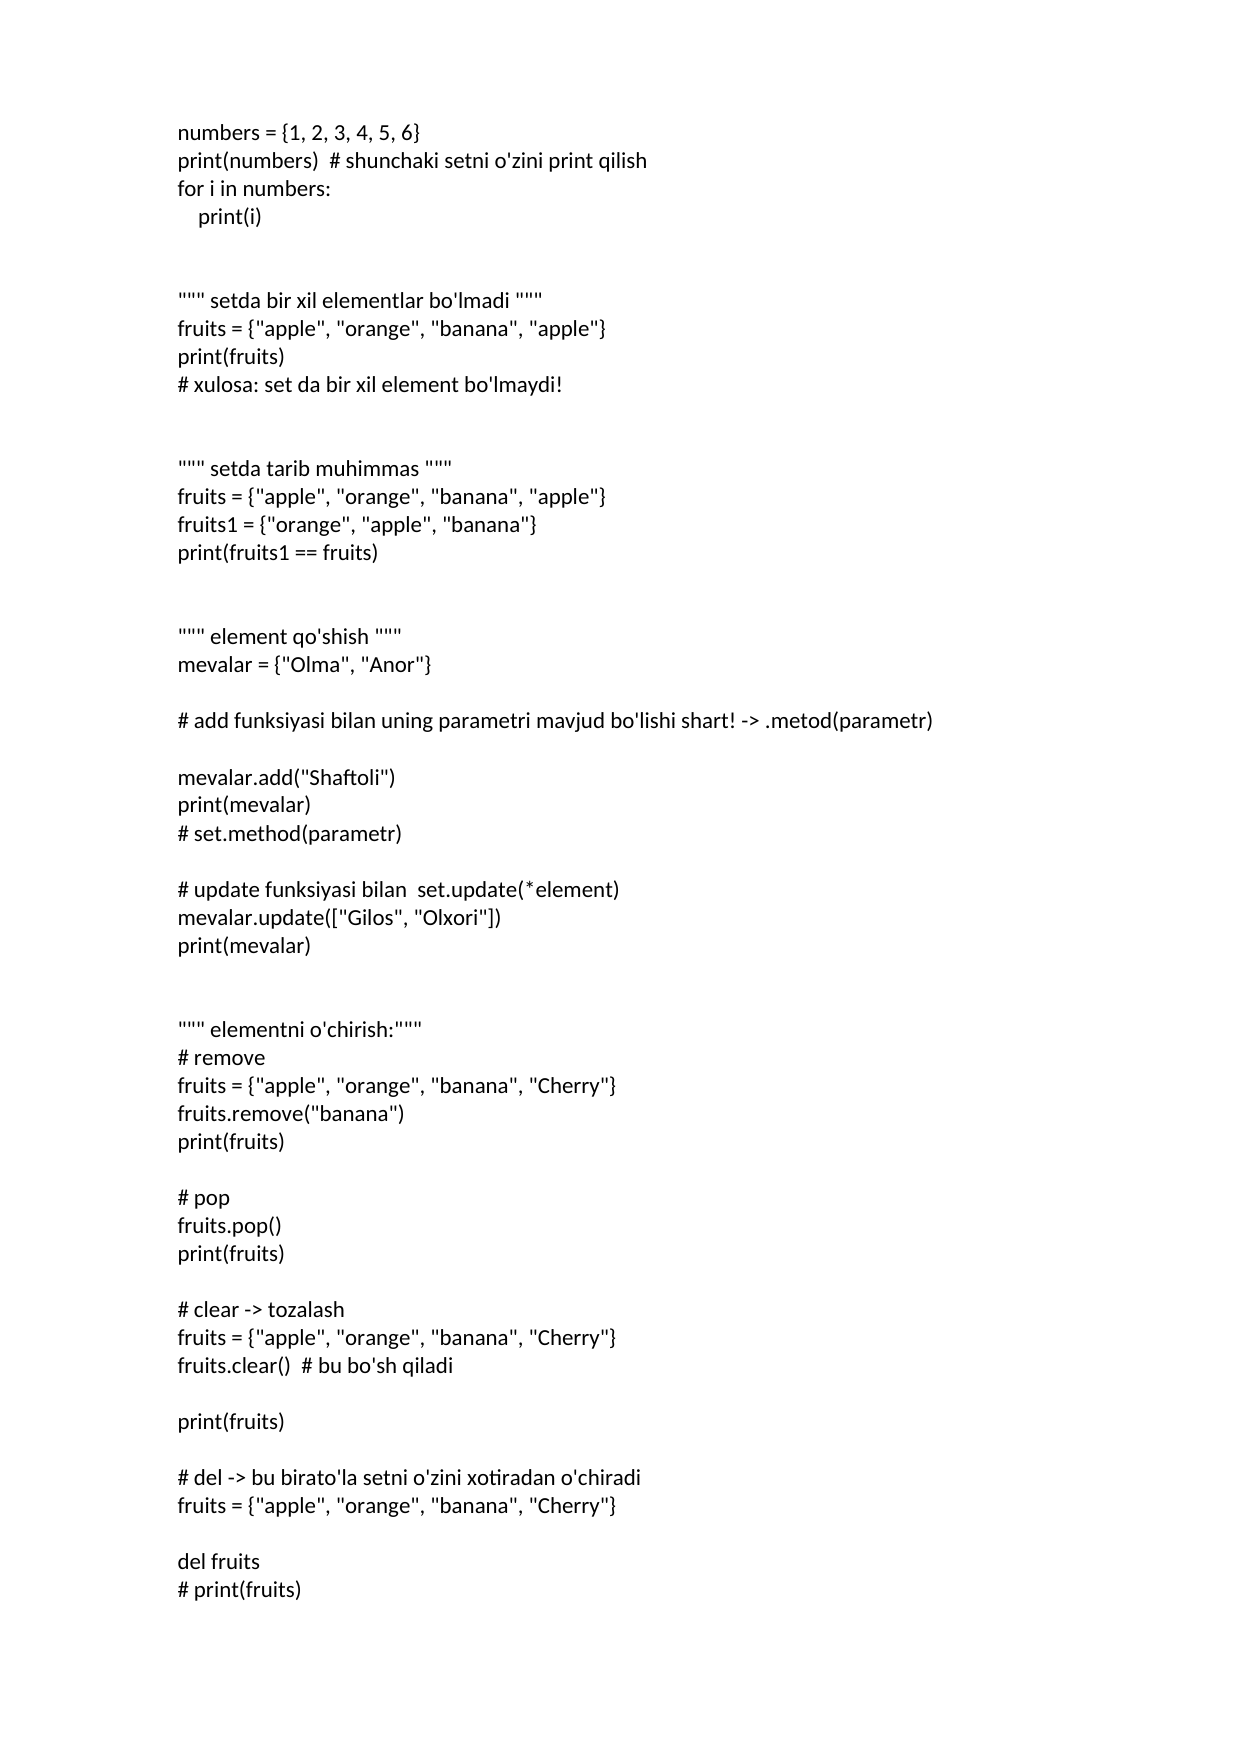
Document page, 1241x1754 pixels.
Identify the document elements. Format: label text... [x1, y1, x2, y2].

text fruits = {"apple", "orange", "banana", "apple"} [177, 482, 1152, 510]
text """ setda bir xil elementlar bo'lmadi """ [177, 286, 1152, 314]
text print(fruits) [177, 1127, 1152, 1155]
text fruits = {"apple", "orange", "banana", "Cherry"} [177, 1491, 1152, 1519]
text print(numbers) # shunchaki setni o'zini print qilish [177, 146, 1152, 174]
text # xulosa: set da bir xil element bo'lmaydi! [177, 370, 1152, 398]
text fruits.clear() # bu bo'sh qiladi [177, 1351, 1152, 1379]
text # update funksiyasi bilan set.update(*element) [177, 875, 1152, 903]
text print(fruits) [177, 1239, 1152, 1267]
text numbers = {1, 2, 3, 4, 5, 6} [177, 118, 1152, 146]
text # del -> bu birato'la setni o'zini xotiradan o'chiradi [177, 1463, 1152, 1491]
text mevalar = {"Olma", "Anor"} [177, 651, 1152, 678]
text fruits.remove("banana") [177, 1099, 1152, 1127]
text print(fruits) [177, 342, 1152, 370]
text print(i) [177, 202, 1152, 230]
text # add funksiyasi bilan uning parametri mavjud bo'lishi shart! -> .metod(parametr) [177, 707, 1152, 734]
text del fruits [177, 1547, 1152, 1575]
text fruits1 = {"orange", "apple", "banana"} [177, 510, 1152, 538]
text print(fruits1 == fruits) [177, 538, 1152, 566]
text print(fruits) [177, 1407, 1152, 1435]
text fruits = {"apple", "orange", "banana", "apple"} [177, 314, 1152, 342]
text for i in numbers: [177, 174, 1152, 202]
text print(mevalar) [177, 931, 1152, 959]
text # clear -> tozalash [177, 1295, 1152, 1323]
text # pop [177, 1183, 1152, 1211]
text fruits = {"apple", "orange", "banana", "Cherry"} [177, 1071, 1152, 1099]
text # set.method(parametr) [177, 819, 1152, 847]
text print(mevalar) [177, 791, 1152, 819]
text fruits.pop() [177, 1211, 1152, 1239]
text # print(fruits) [177, 1575, 1152, 1603]
text """ setda tarib muhimmas """ [177, 454, 1152, 482]
text mevalar.add("Shaftoli") [177, 763, 1152, 791]
text fruits = {"apple", "orange", "banana", "Cherry"} [177, 1323, 1152, 1351]
text """ elementni o'chirish:""" [177, 1015, 1152, 1043]
text """ element qo'shish """ [177, 622, 1152, 651]
text mevalar.update(["Gilos", "Olxori"]) [177, 903, 1152, 931]
text # remove [177, 1043, 1152, 1071]
